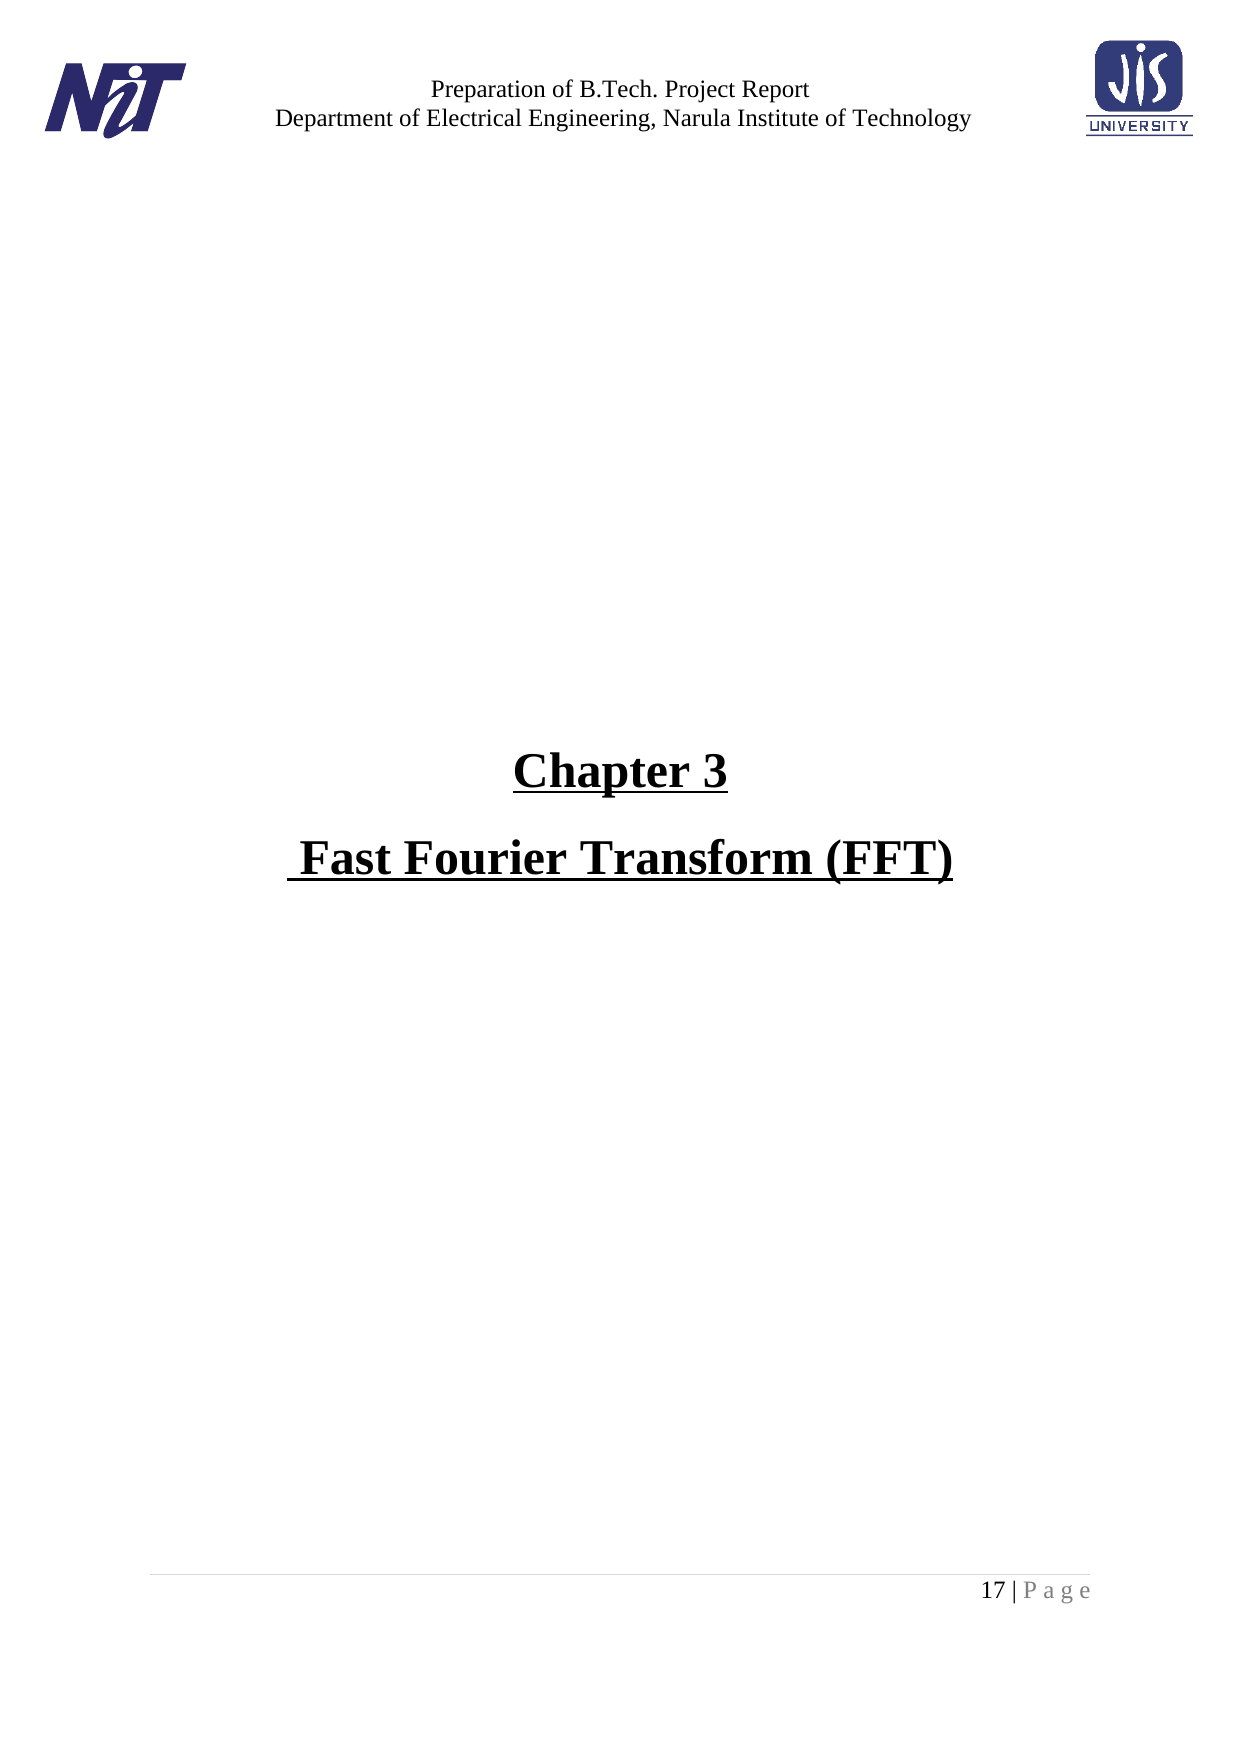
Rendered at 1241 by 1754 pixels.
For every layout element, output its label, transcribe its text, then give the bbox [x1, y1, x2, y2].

picture [1084, 40, 1194, 137]
subtitle Fast Fourier Transform (FFT) [150, 828, 1090, 886]
subtitle Chapter 3 [150, 741, 1090, 798]
